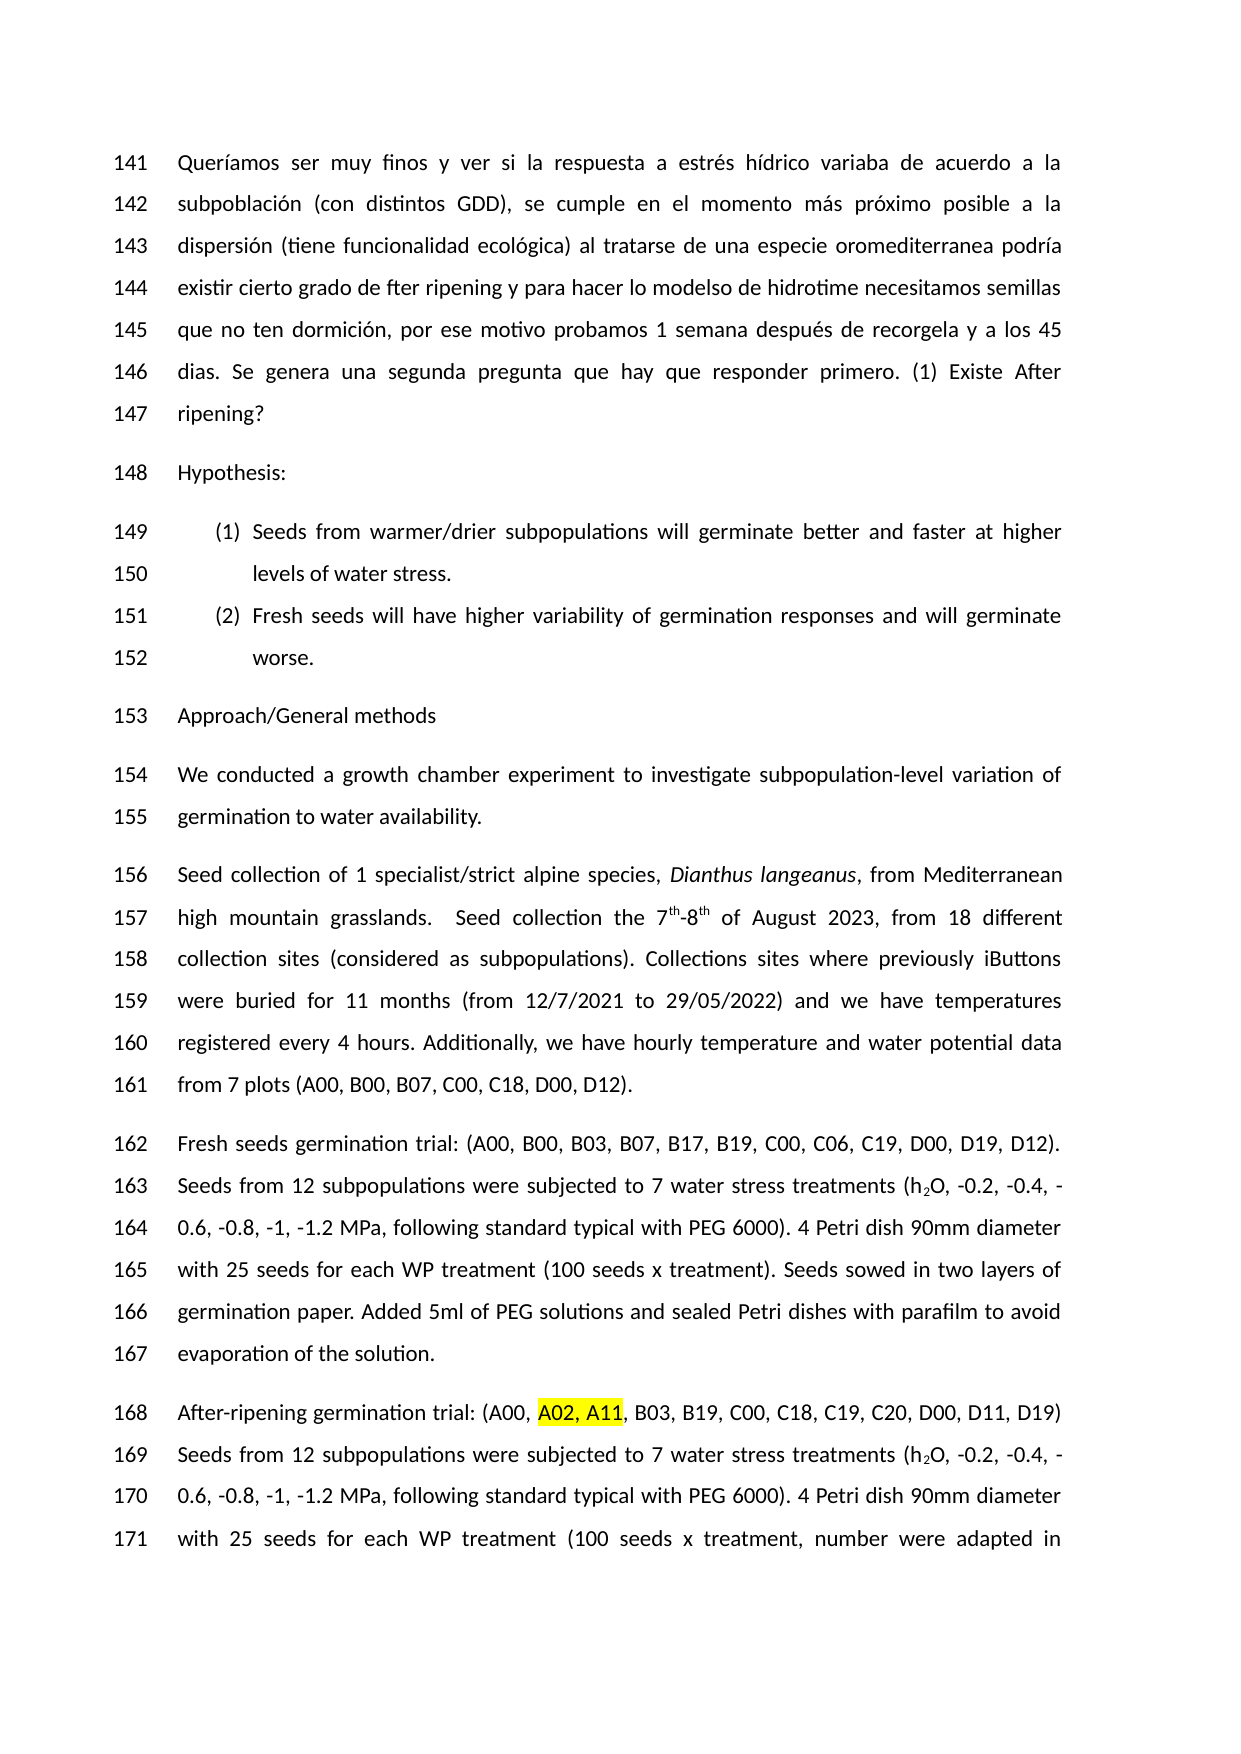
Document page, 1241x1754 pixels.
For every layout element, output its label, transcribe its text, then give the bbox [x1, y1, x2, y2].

text Seed collection of 1 specialist/strict alpine species, Dianthus langeanus, from Mediterranean high mountain grasslands. Seed collection the 7th-8th of August 2023, from 18 different collection sites (considered as subpopulations). Collections sites where previously iButtons were buried for 11 months (from 12/7/2021 to 29/05/2022) and we have temperatures registered every 4 hours. Additionally, we have hourly temperature and water potential data from 7 plots (A00, B00, B07, C00, C18, D00, D12). [177, 861, 1063, 1098]
text Approach/General methods [177, 701, 1063, 729]
text Hypothesis: [177, 458, 1063, 486]
list Fresh seeds will have higher variability of germination responses and will germinate worse. [215, 601, 1063, 671]
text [177, 1398, 1063, 1552]
text Fresh seeds germination trial: (A00, B00, B03, B07, B17, B19, C00, C06, C19, D00, D19, D12). Seeds from 12 subpopulations were subjected to 7 water stress treatments (h2O, -0.2, -0.4, -0.6, -0.8, -1, -1.2 MPa, following standard typical with PEG 6000). 4 Petri dish 90mm diameter with 25 seeds for each WP treatment (100 seeds x treatment). Seeds sowed in two layers of germination paper. Added 5ml of PEG solutions and sealed Petri dishes with parafilm to avoid evaporation of the solution. [177, 1129, 1063, 1367]
list Seeds from warmer/drier subpopulations will germinate better and faster at higher levels of water stress. [215, 517, 1063, 587]
text We conducted a growth chamber experiment to investigate subpopulation-level variation of germination to water availability. [177, 760, 1063, 830]
text Queríamos ser muy finos y ver si la respuesta a estrés hídrico variaba de acuerdo a la subpoblación (con distintos GDD), se cumple en el momento más próximo posible a la dispersión (tiene funcionalidad ecológica) al tratarse de una especie oromediterranea podría existir cierto grado de fter ripening y para hacer lo modelso de hidrotime necesitamos semillas que no ten dormición, por ese motivo probamos 1 semana después de recorgela y a los 45 dias. Se genera una segunda pregunta que hay que responder primero. (1) Existe After ripening? [177, 148, 1063, 427]
